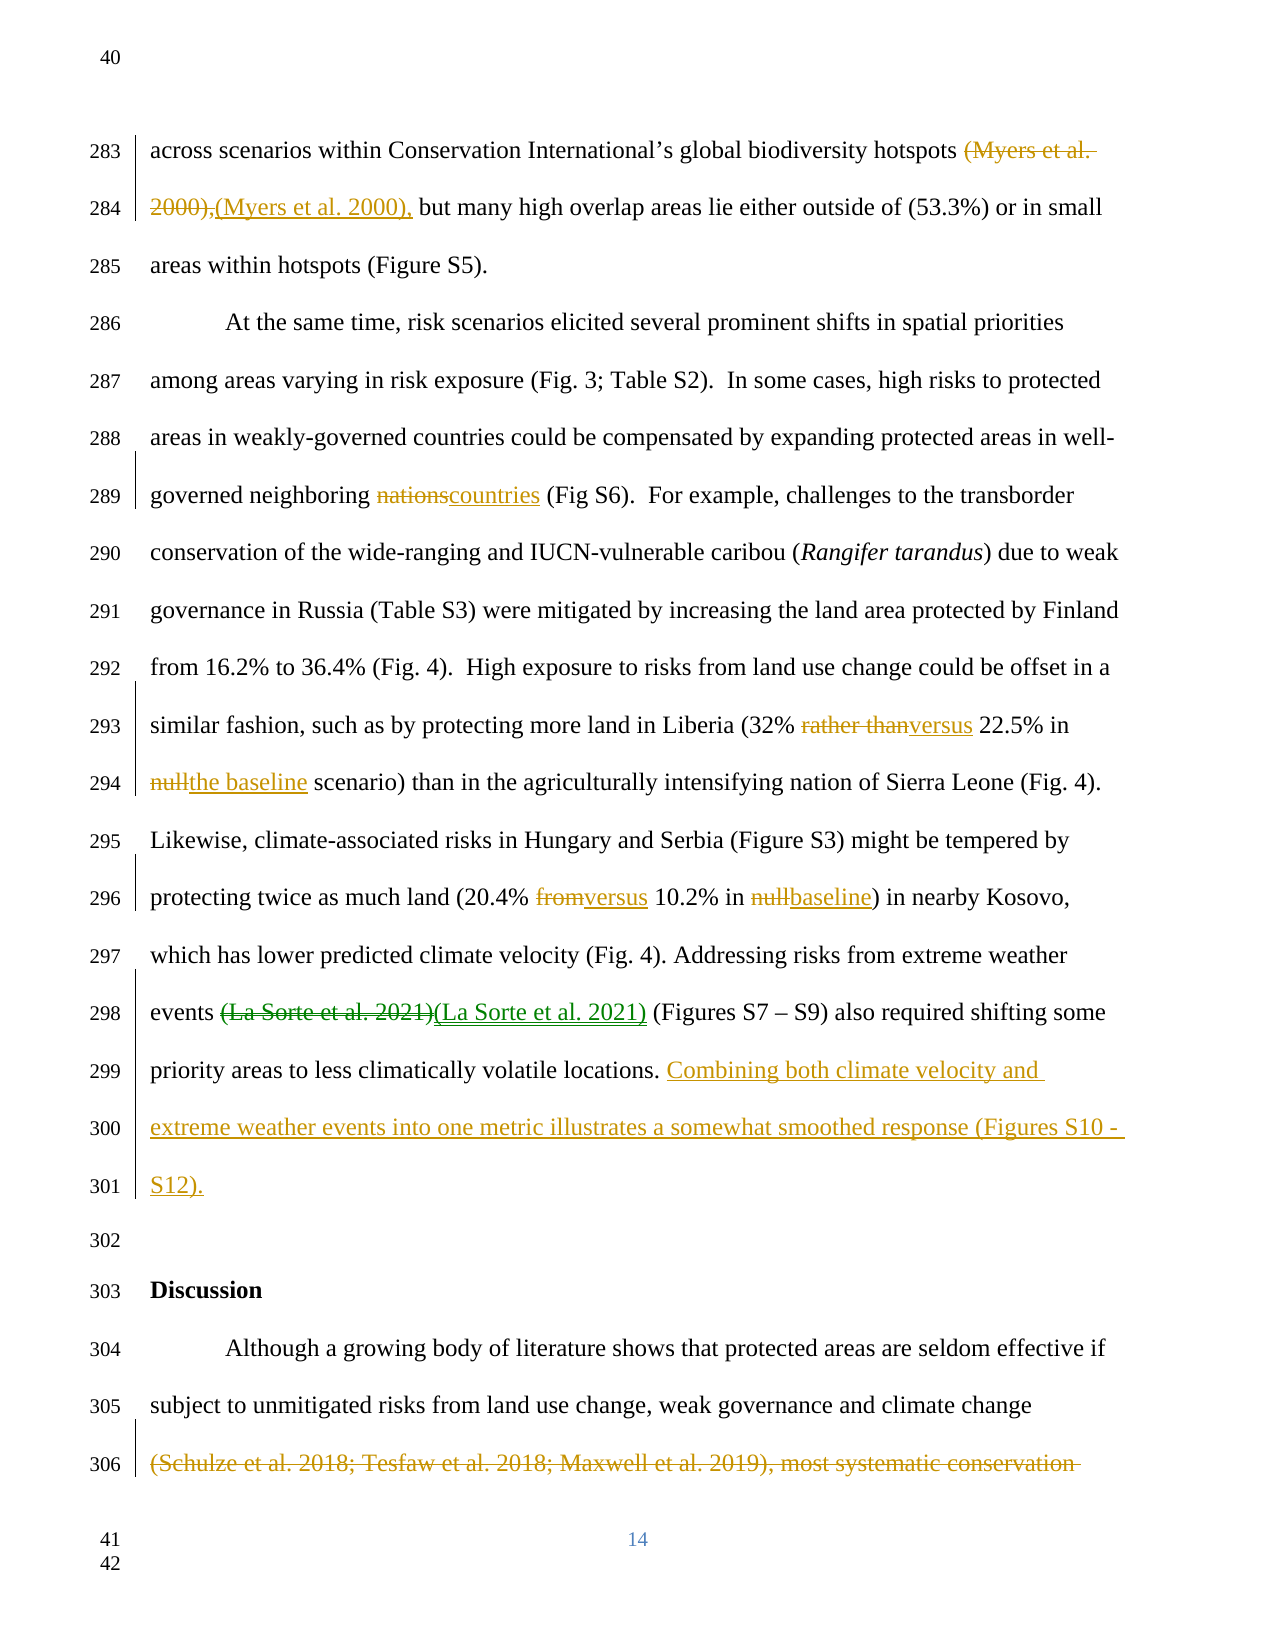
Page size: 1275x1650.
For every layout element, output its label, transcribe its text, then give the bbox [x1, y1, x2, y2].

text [150, 135, 1125, 279]
text Discussion [150, 1276, 1125, 1304]
text At the same time, risk scenarios elicited several prominent shifts in spatial priorities among areas varying in risk exposure (Fig. 3; Table S2). In some cases, high risks to protected areas in weakly-governed countries could be compensated by expanding protected areas in well-governed neighboring (Fig S6). For example, challenges to the transborder conservation of the wide-ranging and IUCN-vulnerable caribou (Rangifer tarandus) due to weak governance in Russia (Table S3) were mitigated by increasing the land area protected by Finland from 16.2% to 36.4% (Fig. 4). High exposure to risks from land use change could be offset in a similar fashion, such as by protecting more land in Liberia (32% 22.5% in scenario) than in the agriculturally intensifying nation of Sierra Leone (Fig. 4). Likewise, climate-associated risks in Hungary and Serbia (Figure S3) might be tempered by protecting twice as much land (20.4% 10.2% in ) in nearby Kosovo, which has lower predicted climate velocity (Fig. 4). Addressing risks from extreme weather events (Figures S7 – S9) also required shifting some priority areas to less climatically volatile locations. [150, 307, 1125, 1137]
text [150, 1333, 1125, 1477]
